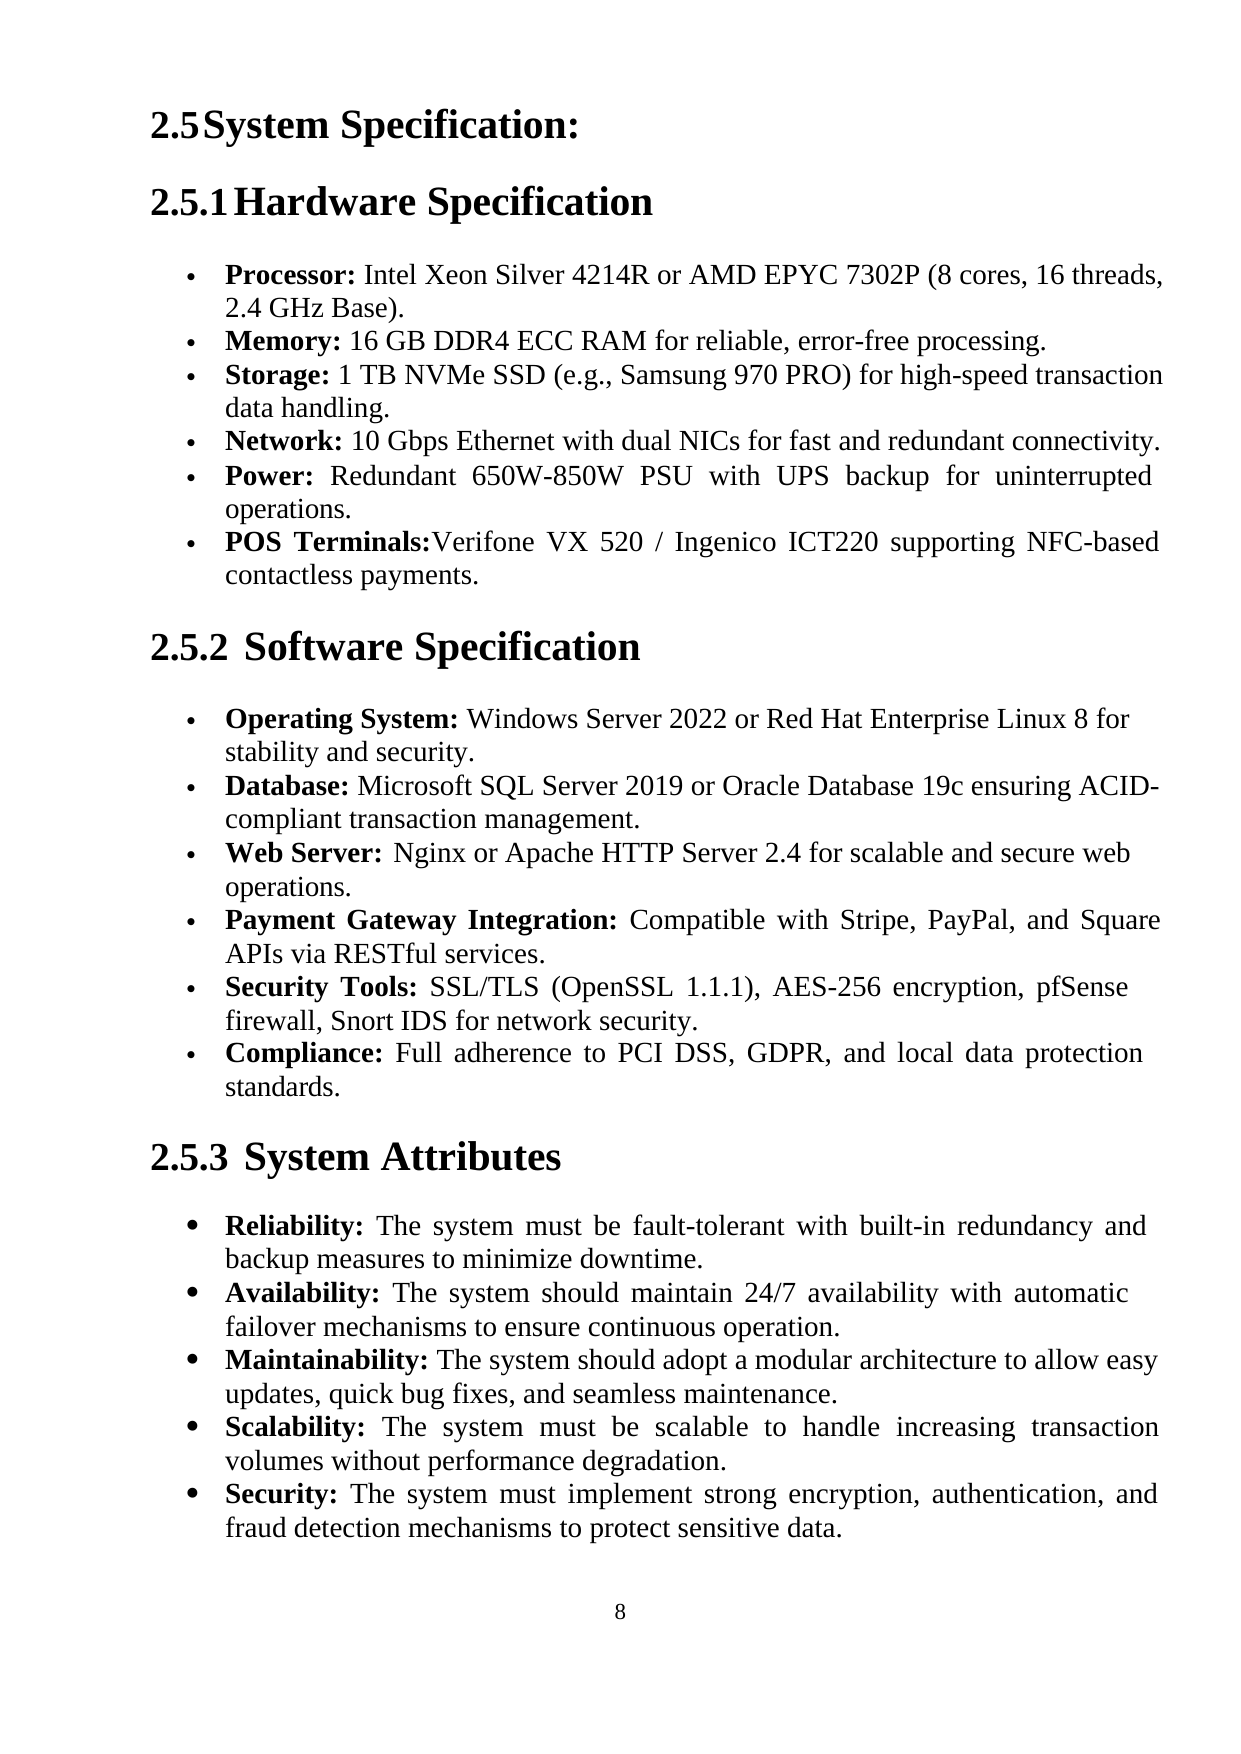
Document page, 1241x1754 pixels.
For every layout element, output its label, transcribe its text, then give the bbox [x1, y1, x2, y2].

list Operating System: Windows Server 2022 or Red Hat Enterprise Linux 8 for stability and security. [187, 701, 1165, 768]
subtitle Software Specification [150, 621, 1181, 669]
list Database: Microsoft SQL Server 2019 or Oracle Database 19c ensuring ACID- compliant transaction management. [187, 768, 1166, 835]
list Storage: 1 TB NVMe SSD (e.g., Samsung 970 PRO) for high-speed transaction data handling. [187, 357, 1166, 424]
list Availability: The system should maintain 24/7 availability with automatic failover mechanisms to ensure continuous operation. [187, 1275, 1165, 1342]
list Power: Redundant 650W-850W PSU with UPS backup for uninterrupted operations. [187, 458, 1165, 525]
list Reliability: The system must be fault-tolerant with built-in redundancy and backup measures to minimize downtime. [187, 1208, 1166, 1275]
list Network: 10 Gbps Ethernet with dual NICs for fast and redundant connectivity. [187, 424, 1181, 457]
list Payment Gateway Integration: Compatible with Stripe, PayPal, and Square APIs via RESTful services. [187, 902, 1165, 969]
list POS Terminals:Verifone VX 520 / Ingenico ICT220 supporting NFC-based contactless payments. [187, 525, 1166, 591]
list Web Server: Nginx or Apache HTTP Server 2.4 for scalable and secure web operations. [187, 835, 1165, 902]
list Processor: Intel Xeon Silver 4214R or AMD EPYC 7302P (8 cores, 16 threads, 2.4 GHz Base). [187, 257, 1166, 324]
list Security Tools: SSL/TLS (OpenSSL 1.1.1), AES-256 encryption, pfSense firewall, Snort IDS for network security. [187, 969, 1166, 1036]
list Hardware Specification [150, 177, 1181, 224]
subtitle System Specification: [150, 100, 1181, 148]
list Maintainability: The system should adopt a modular architecture to allow easy updates, quick bug fixes, and seamless maintenance. [187, 1342, 1165, 1409]
list Scalability: The system must be scalable to handle increasing transaction volumes without performance degradation. [187, 1409, 1164, 1477]
list Memory: 16 GB DDR4 ECC RAM for reliable, error-free processing. [187, 324, 1181, 357]
list Security: The system must implement strong encryption, authentication, and fraud detection mechanisms to protect sensitive data. [187, 1477, 1164, 1544]
list Compliance: Full adherence to PCI DSS, GDPR, and local data protection standards. [187, 1036, 1165, 1102]
subtitle System Attributes [150, 1131, 1181, 1179]
